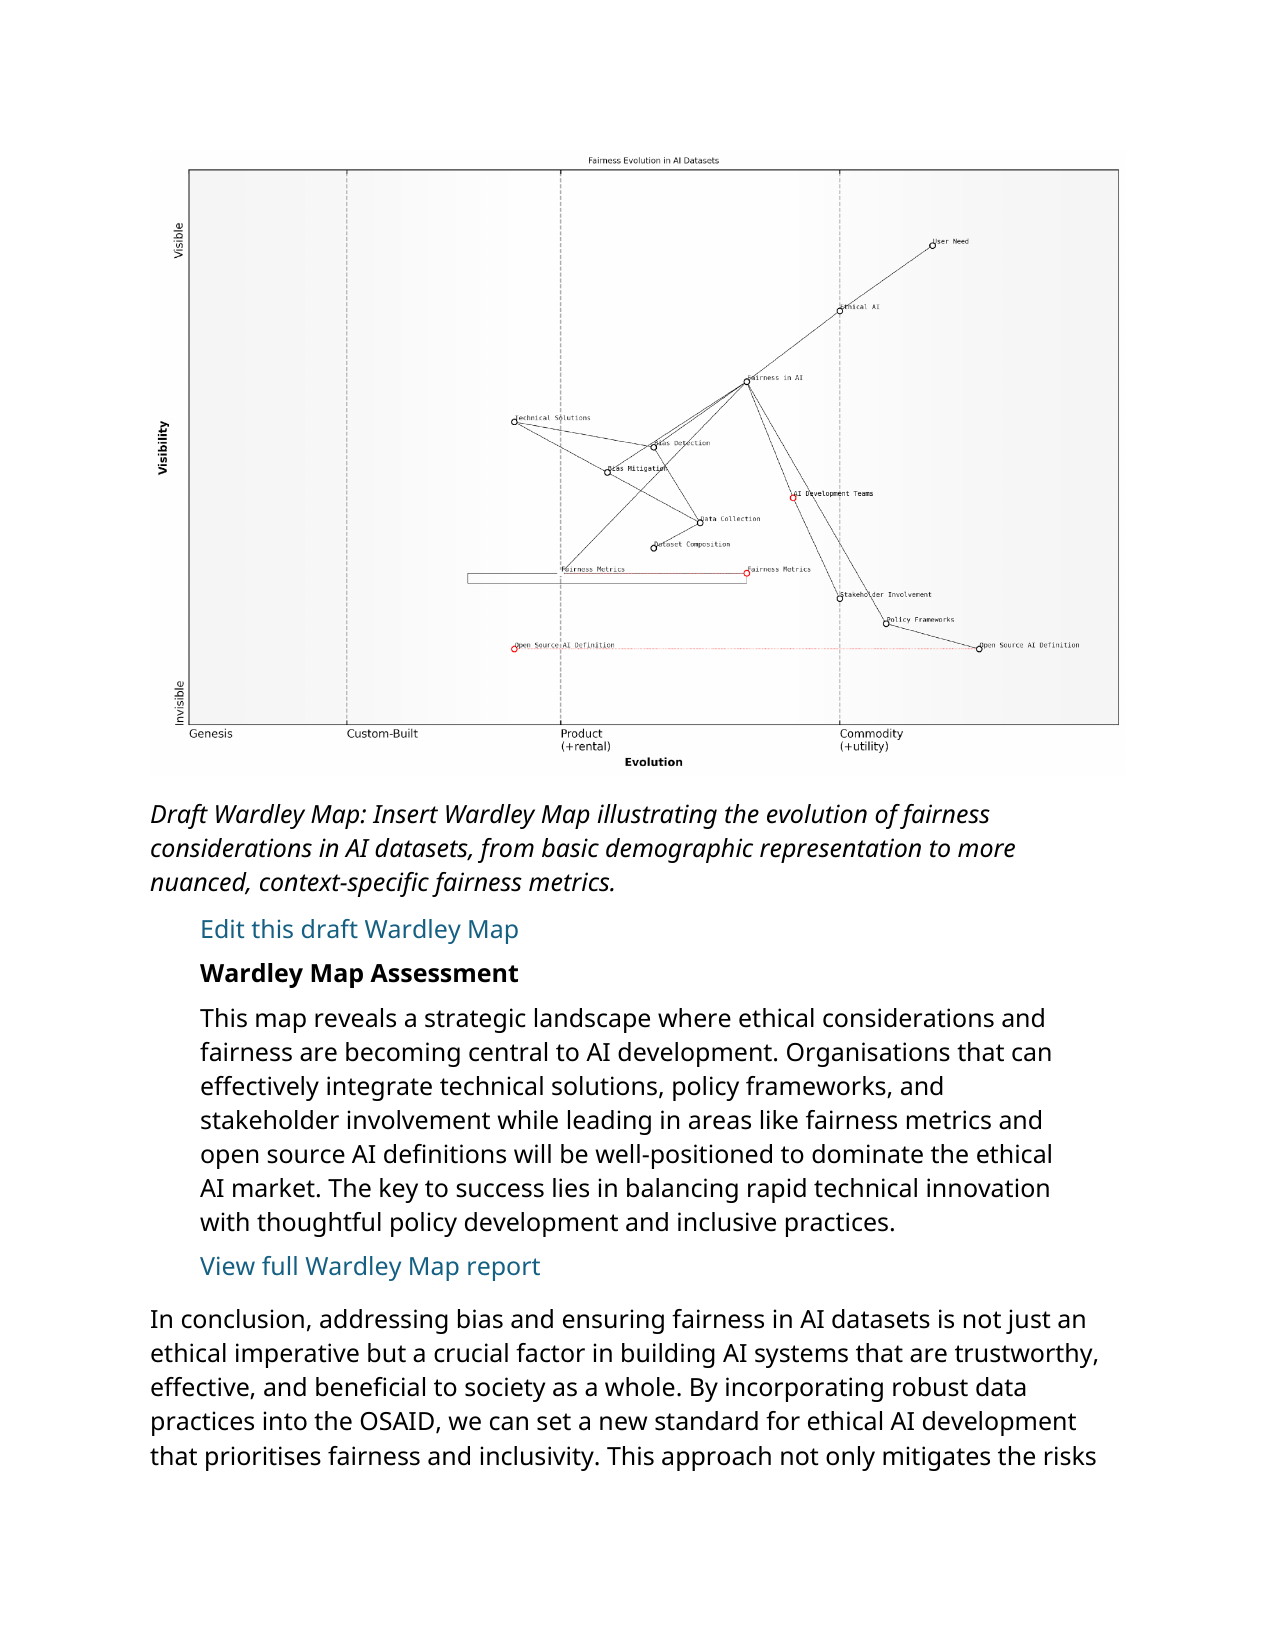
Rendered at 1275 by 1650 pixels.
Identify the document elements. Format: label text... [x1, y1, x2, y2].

text This map reveals a strategic landscape where ethical considerations and fairness are becoming central to AI development. Organisations that can effectively integrate technical solutions, policy frameworks, and stakeholder involvement while leading in areas like fairness metrics and open source AI definitions will be well-positioned to dominate the ethical AI market. The key to success lies in balancing rapid technical innovation with thoughtful policy development and inclusive practices. [200, 1000, 1075, 1239]
text View full Wardley Map report [200, 1249, 1075, 1283]
text Draft Wardley Map: Insert Wardley Map illustrating the evolution of fairness considerations in AI datasets, from basic demographic representation to more nuanced, context-specific fairness metrics. [150, 797, 1125, 899]
picture [150, 150, 1125, 776]
text Edit this draft Wardley Map [200, 911, 1075, 945]
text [150, 1302, 1125, 1472]
text Wardley Map Assessment [200, 956, 1075, 990]
